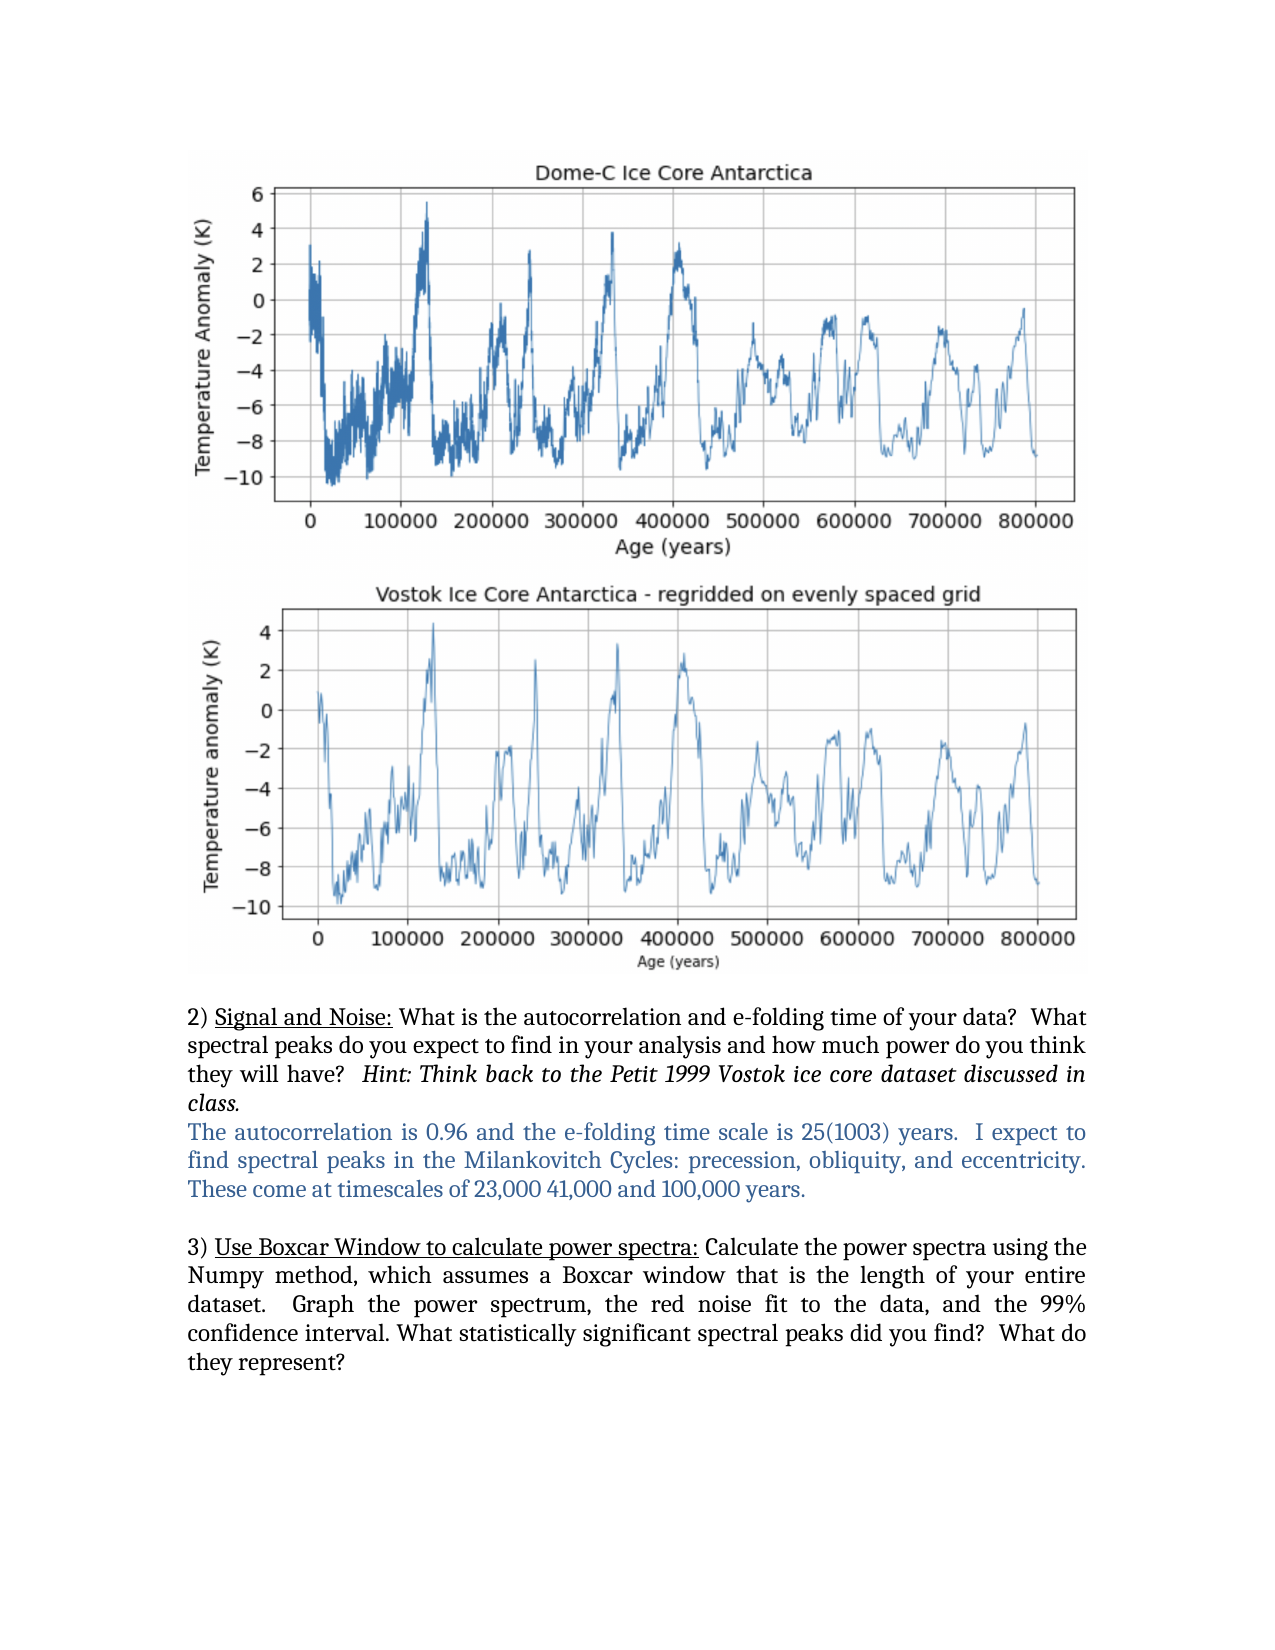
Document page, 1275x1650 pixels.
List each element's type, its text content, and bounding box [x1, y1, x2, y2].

picture [187, 150, 1088, 974]
text 3) Use Boxcar Window to calculate power spectra: Calculate the power spectra using the Numpy method, which assumes a Boxcar window that is the length of your entire dataset. Graph the power spectrum, the red noise fit to the data, and the 99% confidence interval. What statistically significant spectral peaks did you find? What do they represent? [187, 1232, 1087, 1376]
text 2) Signal and Noise: What is the autocorrelation and e-folding time of your data? What spectral peaks do you expect to find in your analysis and how much power do you think they will have? Hint: Think back to the Petit 1999 Vostok ice core dataset discussed in class. [187, 1002, 1087, 1117]
text The autocorrelation is 0.96 and the e-folding time scale is 25(1003) years. I expect to find spectral peaks in the Milankovitch Cycles: precession, obliquity, and eccentricity. These come at timescales of 23,000 41,000 and 100,000 years. [187, 1117, 1087, 1204]
